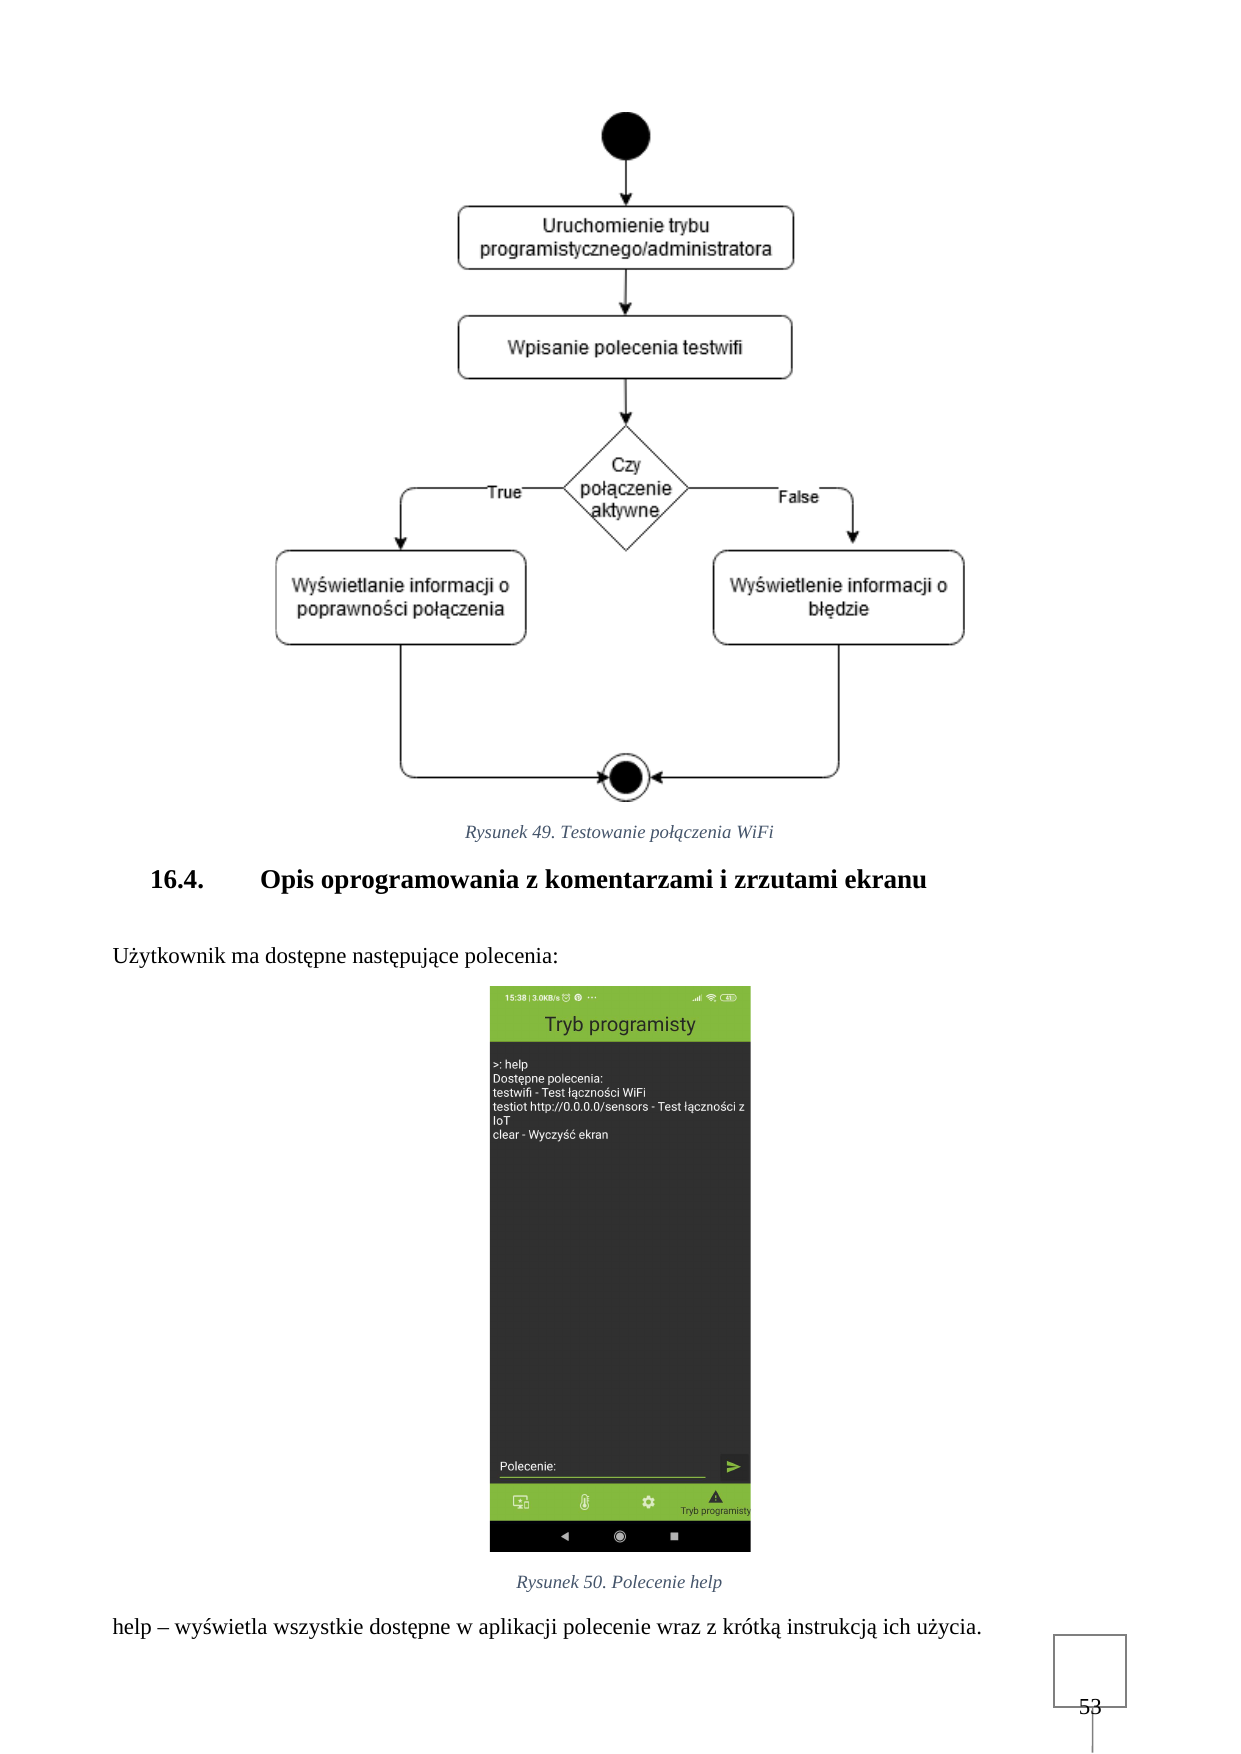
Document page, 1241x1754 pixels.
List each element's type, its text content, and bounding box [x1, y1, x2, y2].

text help – wyświetla wszystkie dostępne w aplikacji polecenie wraz z krótką instrukcją ich użycia. [112, 1613, 1128, 1639]
text Użytkownik ma dostępne następujące polecenia: [112, 942, 1128, 968]
text Rysunek . Polecenie help [112, 1571, 1128, 1592]
picture [275, 112, 965, 802]
picture [489, 986, 751, 1552]
subtitle Opis oprogramowania z komentarzami i zrzutami ekranu [150, 863, 1128, 894]
text Rysunek . Testowanie połączenia WiFi [112, 821, 1128, 842]
